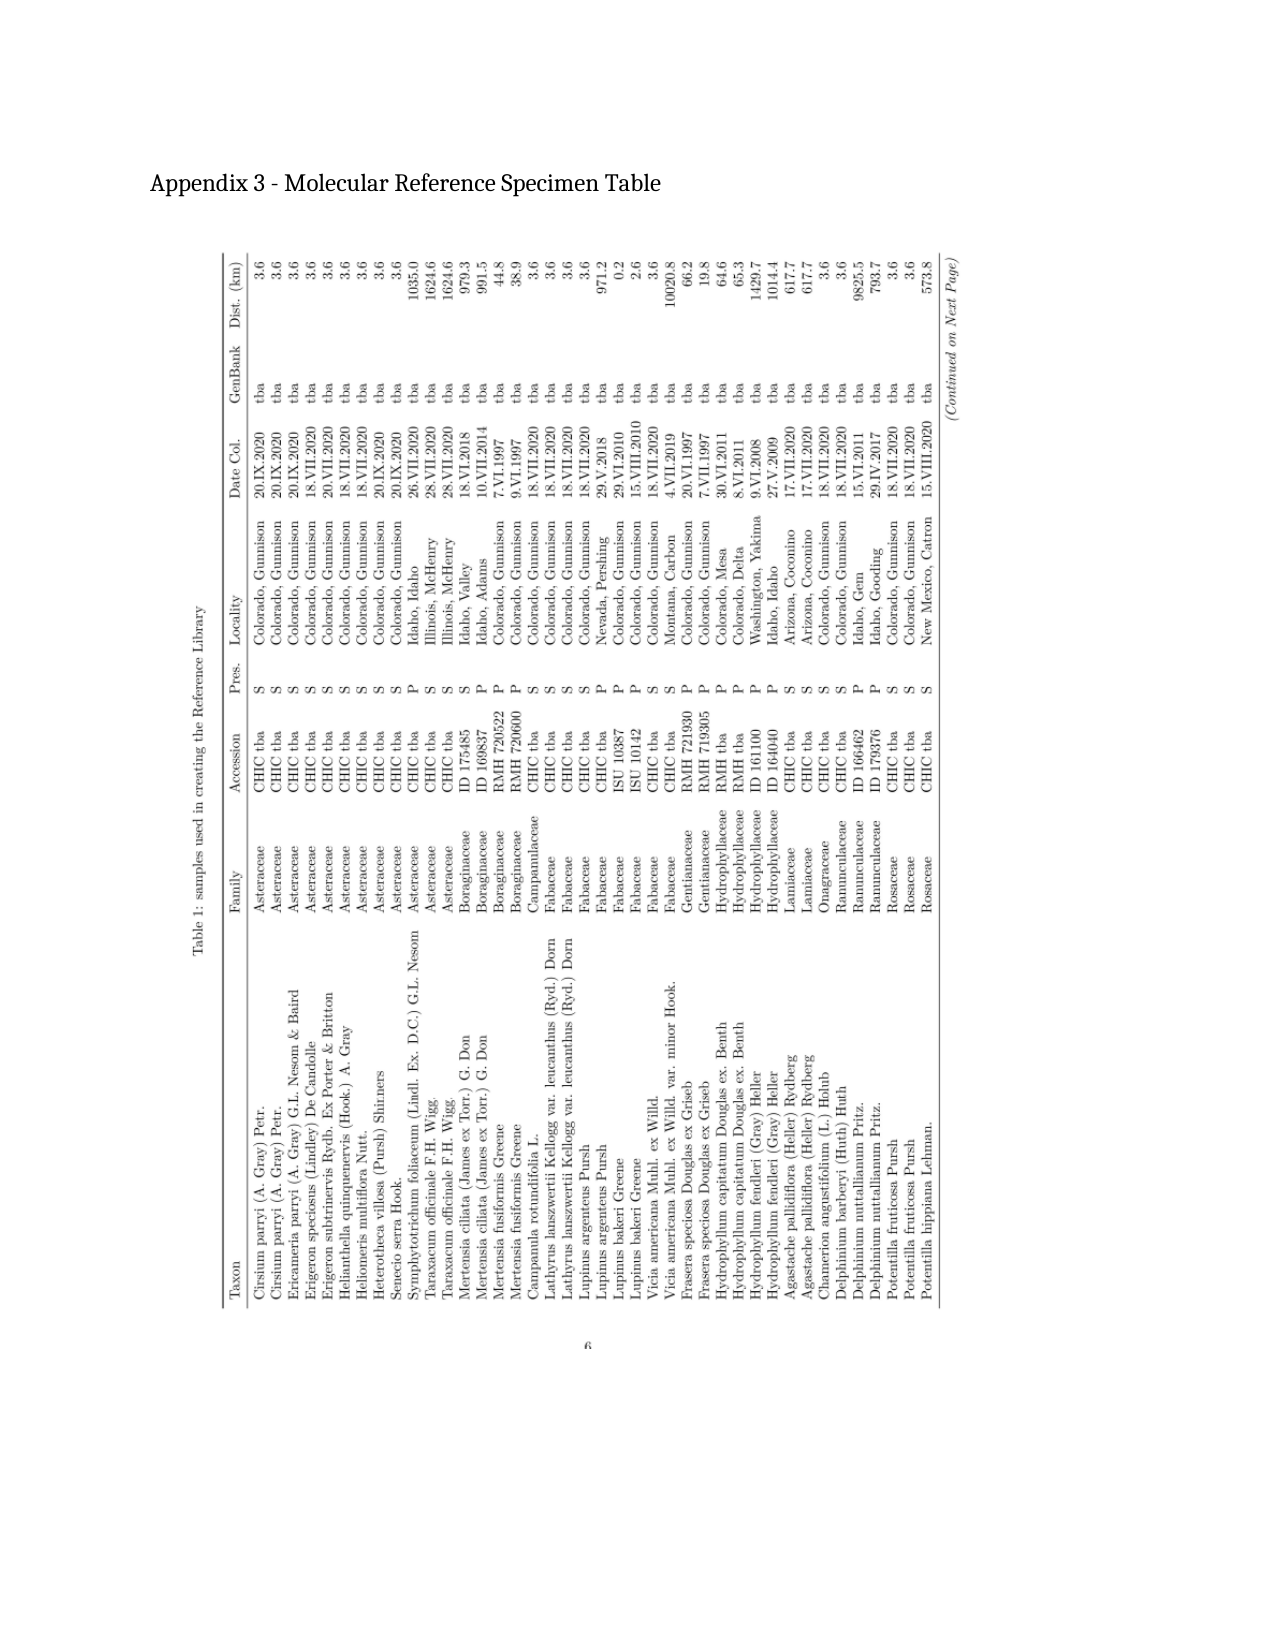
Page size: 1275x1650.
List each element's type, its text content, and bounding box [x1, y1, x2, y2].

text Appendix 3 - Molecular Reference Specimen Table [150, 169, 1125, 197]
picture [150, 216, 1025, 1349]
